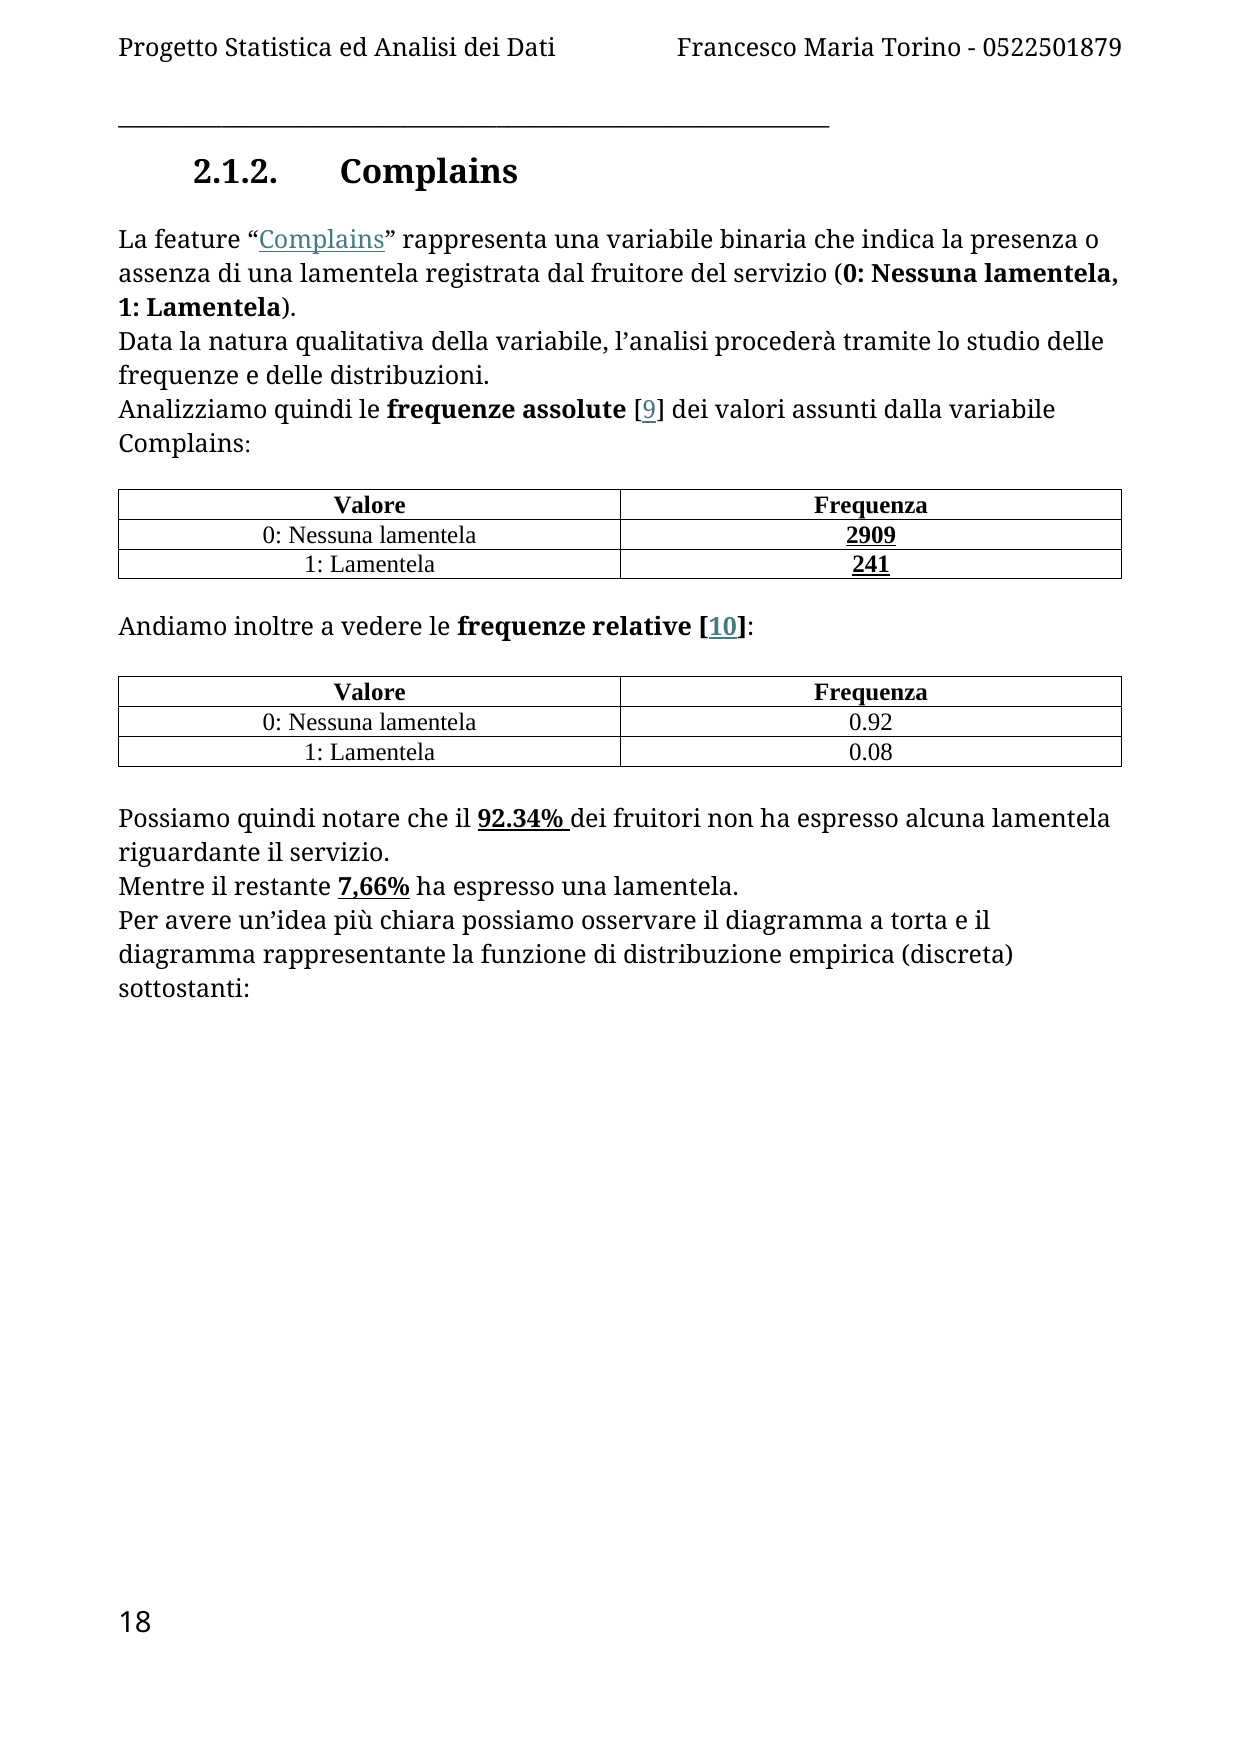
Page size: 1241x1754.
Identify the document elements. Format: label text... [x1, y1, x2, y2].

table_cell 1: Lamentela [119, 737, 620, 766]
table_cell 241 [621, 550, 1121, 578]
table_cell 1: Lamentela [119, 550, 620, 578]
table_cell 0: Nessuna lamentela [119, 707, 620, 736]
text Data la natura qualitativa della variabile, l’analisi procederà tramite lo studio delle frequenze e delle distribuzioni. [118, 324, 1122, 392]
text Per avere un’idea più chiara possiamo osservare il diagramma a torta e il diagramma rappresentante la funzione di distribuzione empirica (discreta) sottostanti: [118, 903, 1122, 1005]
table_header Valore [119, 677, 620, 706]
text Analizziamo quindi le frequenze assolute [9] dei valori assunti dalla variabile Complains: [118, 392, 1122, 460]
table_cell 0.92 [621, 707, 1121, 736]
table_cell 0.08 [621, 737, 1121, 766]
text Possiamo quindi notare che il 92.34% dei fruitori non ha espresso alcuna lamentela riguardante il servizio. [118, 801, 1122, 869]
subtitle Complains [193, 148, 1122, 193]
text Mentre il restante 7,66% ha espresso una lamentela. [118, 869, 1122, 903]
table_cell 2909 [621, 520, 1121, 548]
text Andiamo inoltre a vedere le frequenze relative [10]: [118, 608, 1122, 642]
table_header Valore [119, 490, 620, 519]
table_header Frequenza [621, 677, 1121, 706]
text La feature “Complains” rappresenta una variabile binaria che indica la presenza o assenza di una lamentela registrata dal fruitore del servizio (0: Nessuna lamentela, 1: Lamentela). [118, 222, 1122, 324]
table_cell 0: Nessuna lamentela [119, 520, 620, 548]
table_header Frequenza [621, 490, 1121, 519]
